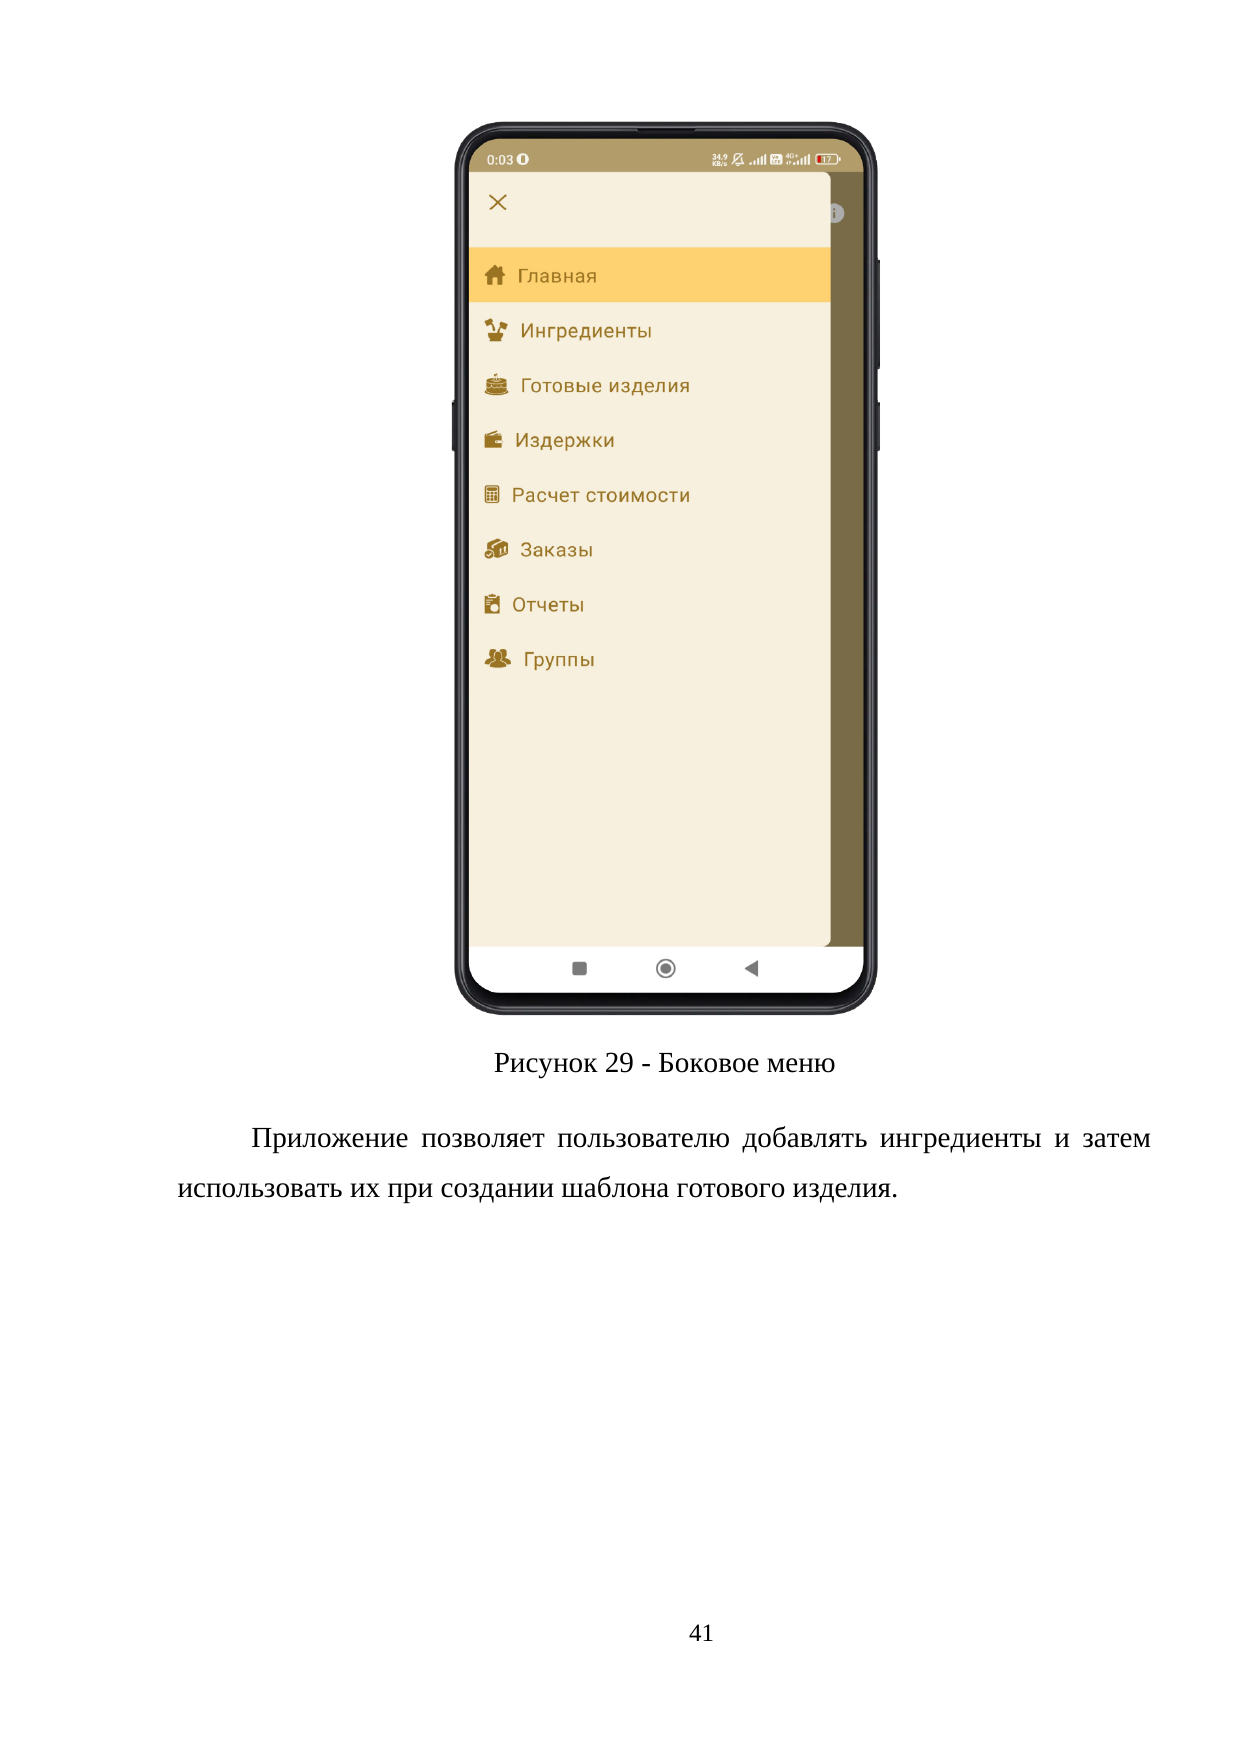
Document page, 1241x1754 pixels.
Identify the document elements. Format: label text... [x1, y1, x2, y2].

picture [444, 118, 884, 1020]
text Рисунок - Боковое меню [177, 1045, 1152, 1078]
text Приложение позволяет пользователю добавлять ингредиенты и затем использовать их при создании шаблона готового изделия. [177, 1120, 1152, 1204]
